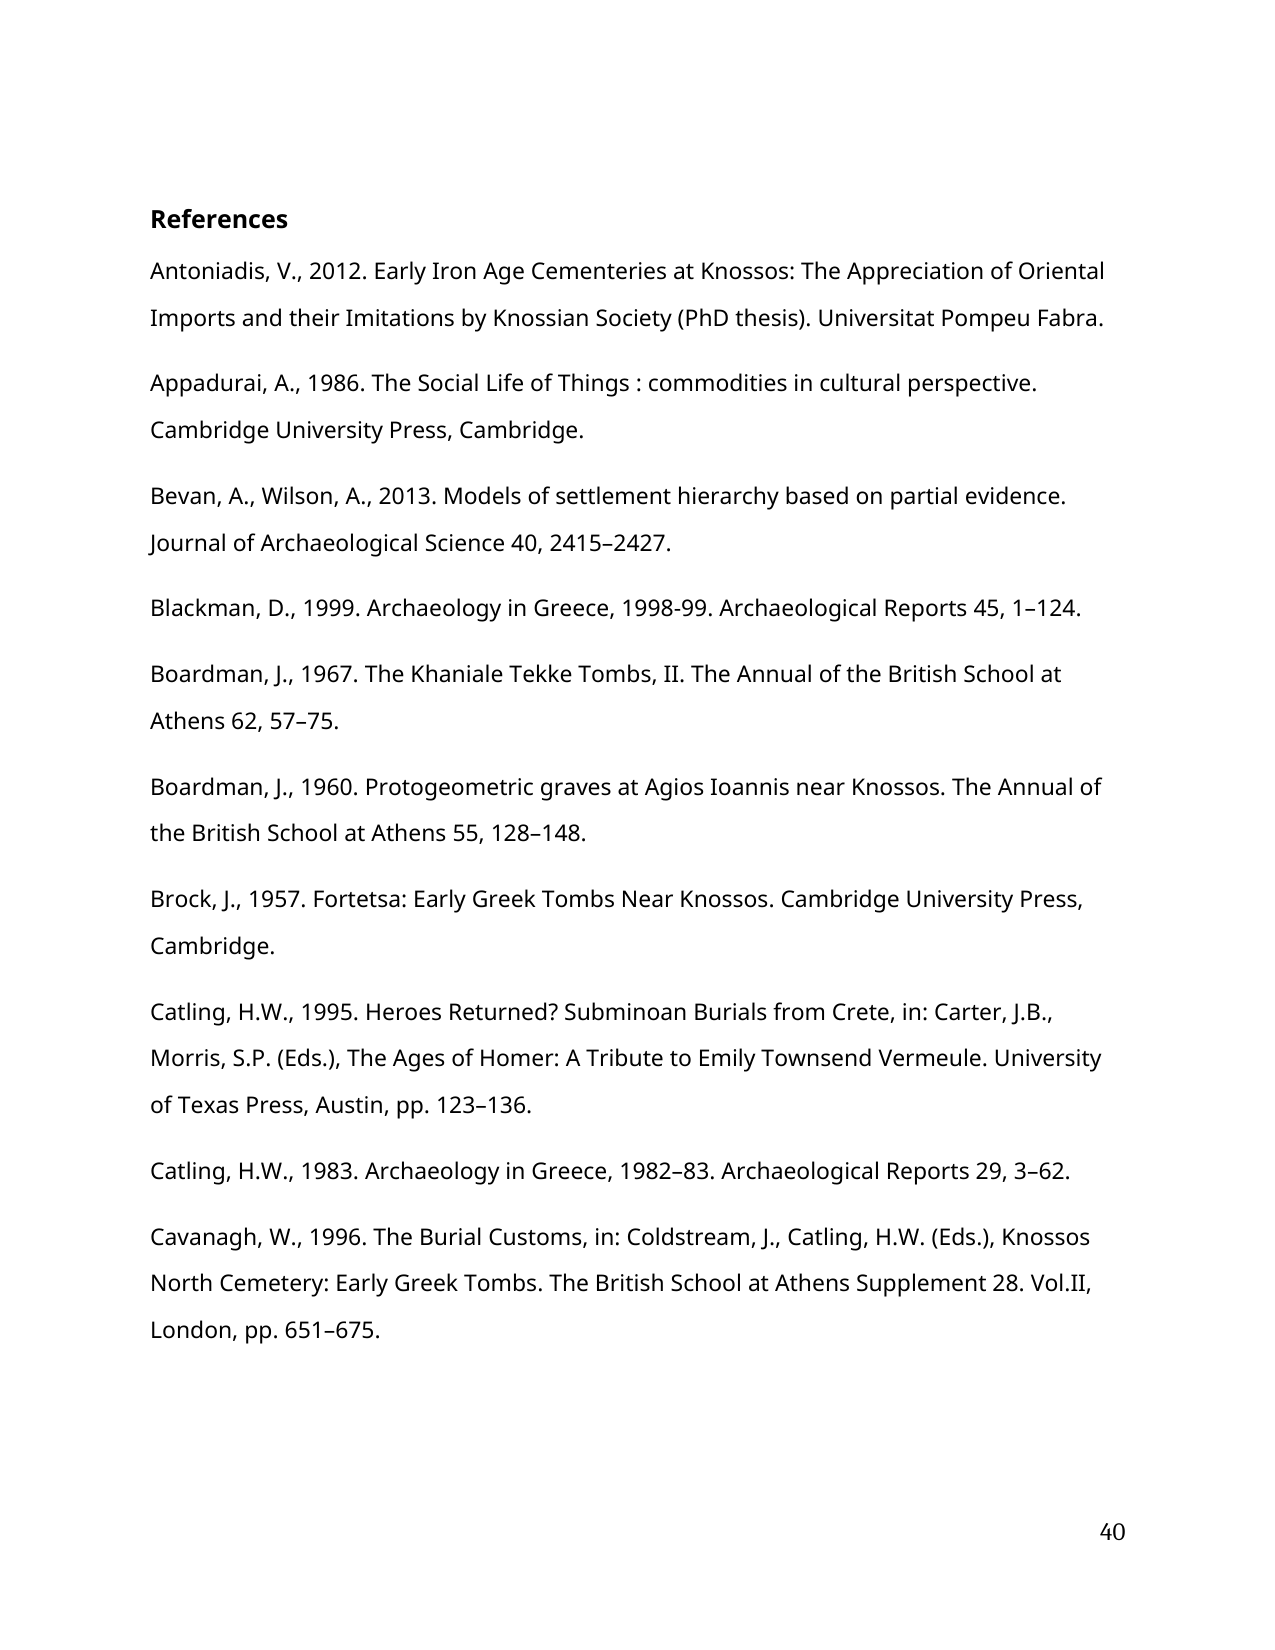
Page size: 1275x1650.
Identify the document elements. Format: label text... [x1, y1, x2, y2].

text Catling, H.W., 1995. Heroes Returned? Subminoan Burials from Crete, in: Carter, J.B., Morris, S.P. (Eds.), The Ages of Homer: A Tribute to Emily Townsend Vermeule. University of Texas Press, Austin, pp. 123–136. [150, 996, 1125, 1121]
subtitle References [150, 202, 1125, 236]
text Boardman, J., 1967. The Khaniale Tekke Tombs, II. The Annual of the British School at Athens 62, 57–75. [150, 658, 1125, 736]
text Catling, H.W., 1983. Archaeology in Greece, 1982–83. Archaeological Reports 29, 3–62. [150, 1155, 1125, 1186]
text Boardman, J., 1960. Protogeometric graves at Agios Ioannis near Knossos. The Annual of the British School at Athens 55, 128–148. [150, 771, 1125, 849]
text Appadurai, A., 1986. The Social Life of Things : commodities in cultural perspective. Cambridge University Press, Cambridge. [150, 367, 1125, 446]
text Bevan, A., Wilson, A., 2013. Models of settlement hierarchy based on partial evidence. Journal of Archaeological Science 40, 2415–2427. [150, 480, 1125, 558]
text Blackman, D., 1999. Archaeology in Greece, 1998-99. Archaeological Reports 45, 1–124. [150, 592, 1125, 624]
text Brock, J., 1957. Fortetsa: Early Greek Tombs Near Knossos. Cambridge University Press, Cambridge. [150, 883, 1125, 961]
text Cavanagh, W., 1996. The Burial Customs, in: Coldstream, J., Catling, H.W. (Eds.), Knossos North Cemetery: Early Greek Tombs. The British School at Athens Supplement 28. Vol.II, London, pp. 651–675. [150, 1221, 1125, 1346]
text Antoniadis, V., 2012. Early Iron Age Cementeries at Knossos: The Appreciation of Oriental Imports and their Imitations by Knossian Society (PhD thesis). Universitat Pompeu Fabra. [150, 255, 1125, 333]
